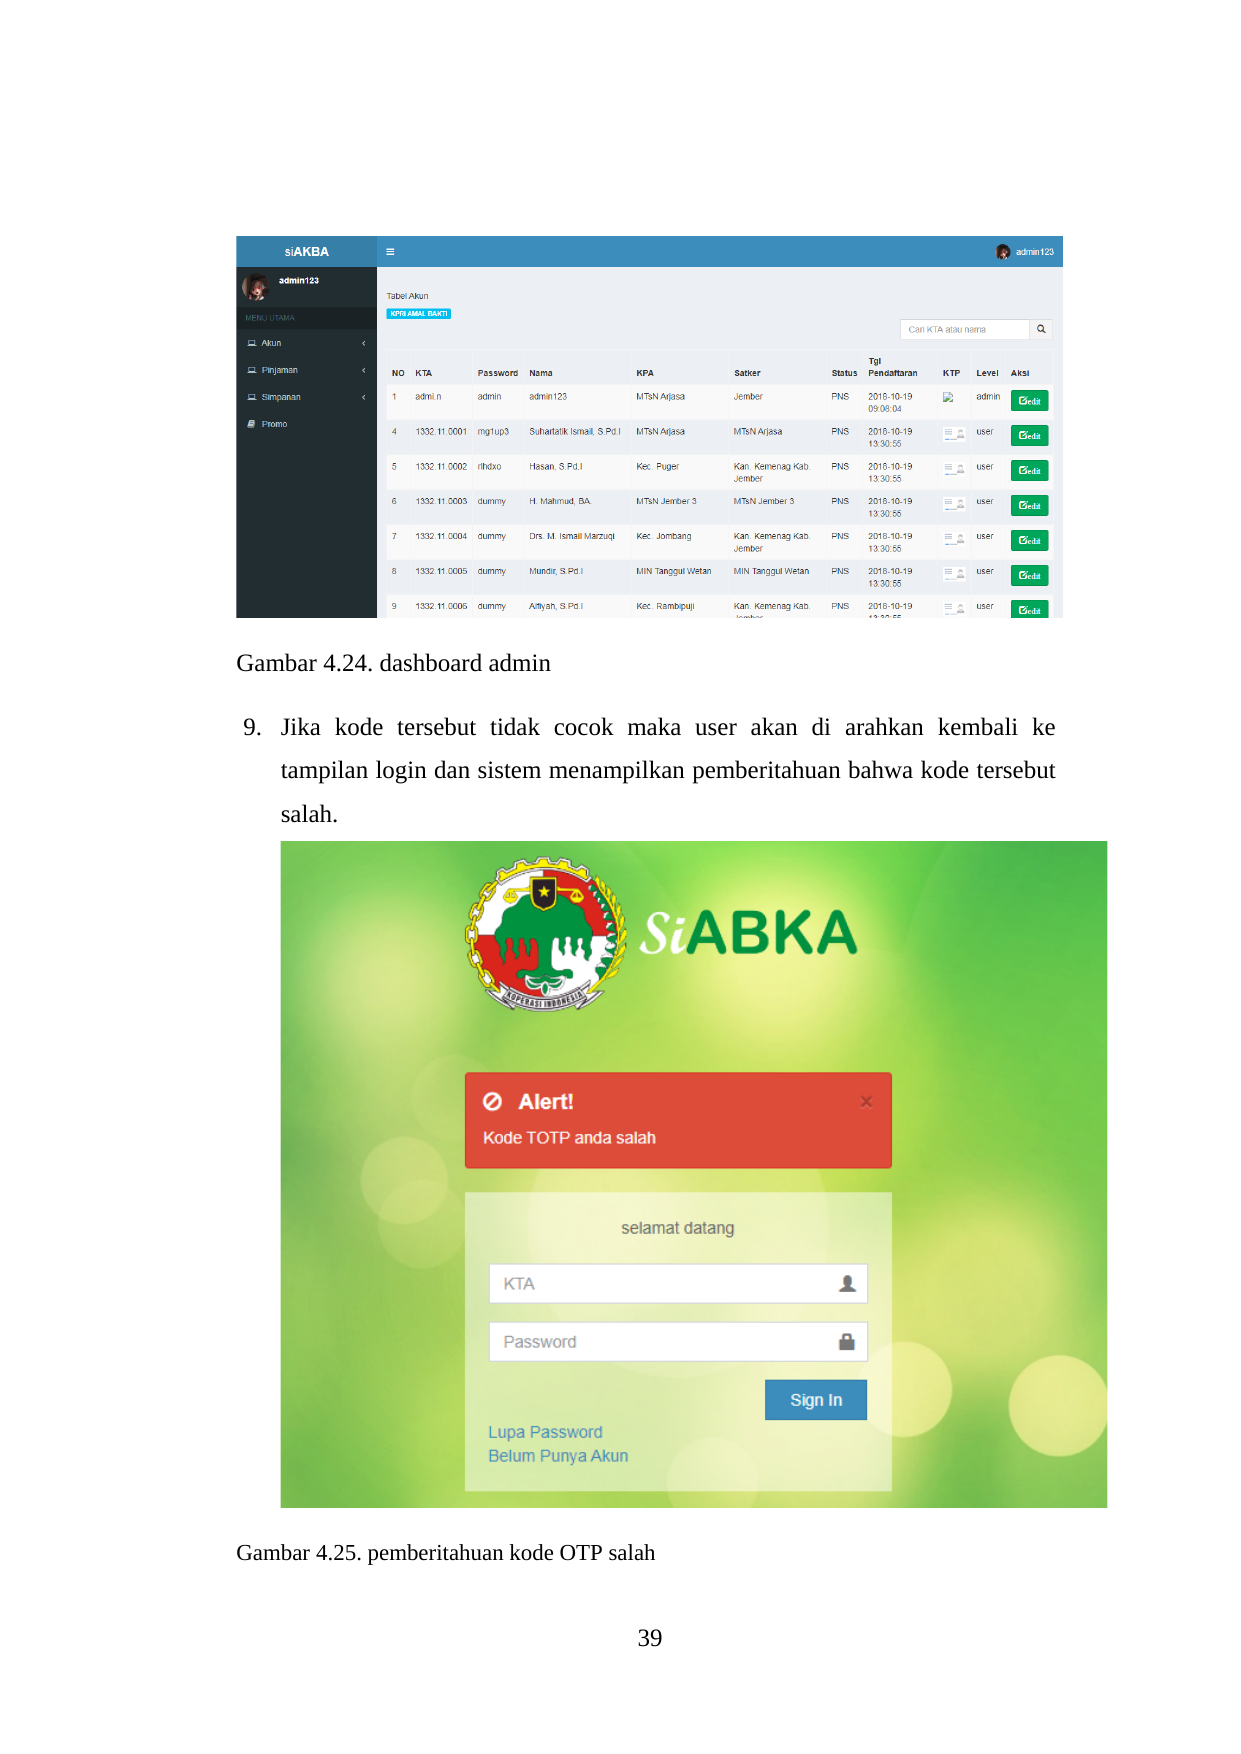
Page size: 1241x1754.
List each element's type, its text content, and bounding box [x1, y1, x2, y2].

list Jika kode tersebut tidak cocok maka user akan di arahkan kembali ke tampilan login dan sistem menampilkan pemberitahuan bahwa kode tersebut salah. [243, 712, 1056, 827]
picture [236, 236, 1063, 618]
picture [280, 841, 1108, 1508]
